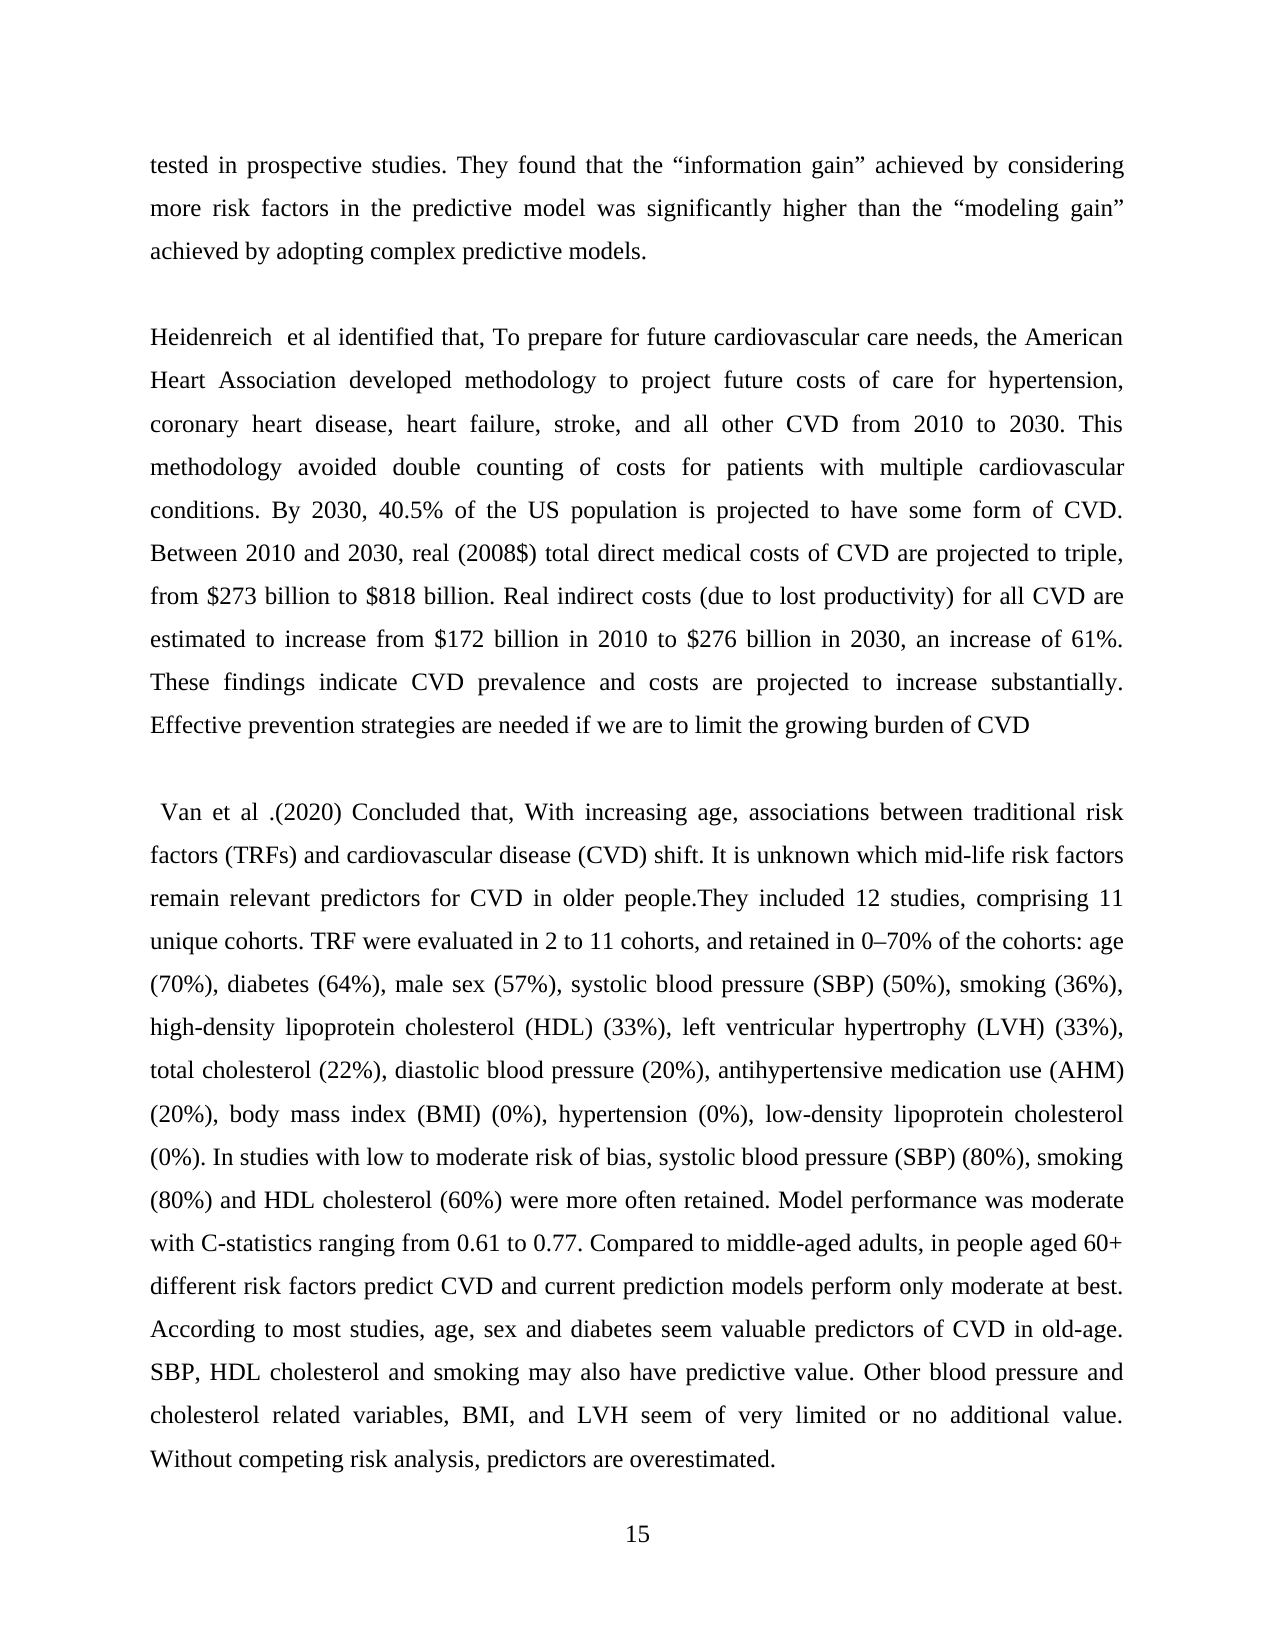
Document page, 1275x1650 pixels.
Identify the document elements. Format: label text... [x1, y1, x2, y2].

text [150, 150, 1125, 265]
text Van et al .(2020) Concluded that, With increasing age, associations between traditional risk factors (TRFs) and cardiovascular disease (CVD) shift. It is unknown which mid-life risk factors remain relevant predictors for CVD in older people.They included 12 studies, comprising 11 unique cohorts. TRF were evaluated in 2 to 11 cohorts, and retained in 0–70% of the cohorts: age (70%), diabetes (64%), male sex (57%), systolic blood pressure (SBP) (50%), smoking (36%), high-density lipoprotein cholesterol (HDL) (33%), left ventricular hypertrophy (LVH) (33%), total cholesterol (22%), diastolic blood pressure (20%), antihypertensive medication use (AHM) (20%), body mass index (BMI) (0%), hypertension (0%), low-density lipoprotein cholesterol (0%). In studies with low to moderate risk of bias, systolic blood pressure (SBP) (80%), smoking (80%) and HDL cholesterol (60%) were more often retained. Model performance was moderate with C-statistics ranging from 0.61 to 0.77. Compared to middle-aged adults, in people aged 60+ different risk factors predict CVD and current prediction models perform only moderate at best. According to most studies, age, sex and diabetes seem valuable predictors of CVD in old-age. SBP, HDL cholesterol and smoking may also have predictive value. Other blood pressure and cholesterol related variables, BMI, and LVH seem of very limited or no additional value. Without competing risk analysis, predictors are overestimated. [150, 797, 1125, 1472]
text Heidenreich et al identified that, To prepare for future cardiovascular care needs, the American Heart Association developed methodology to project future costs of care for hypertension, coronary heart disease, heart failure, stroke, and all other CVD from 2010 to 2030. This methodology avoided double counting of costs for patients with multiple cardiovascular conditions. By 2030, 40.5% of the US population is projected to have some form of CVD. Between 2010 and 2030, real (2008$) total direct medical costs of CVD are projected to triple, from $273 billion to $818 billion. Real indirect costs (due to lost productivity) for all CVD are estimated to increase from $172 billion in 2010 to $276 billion in 2030, an increase of 61%. These findings indicate CVD prevalence and costs are projected to increase substantially. Effective prevention strategies are needed if we are to limit the growing burden of CVD [150, 322, 1125, 739]
